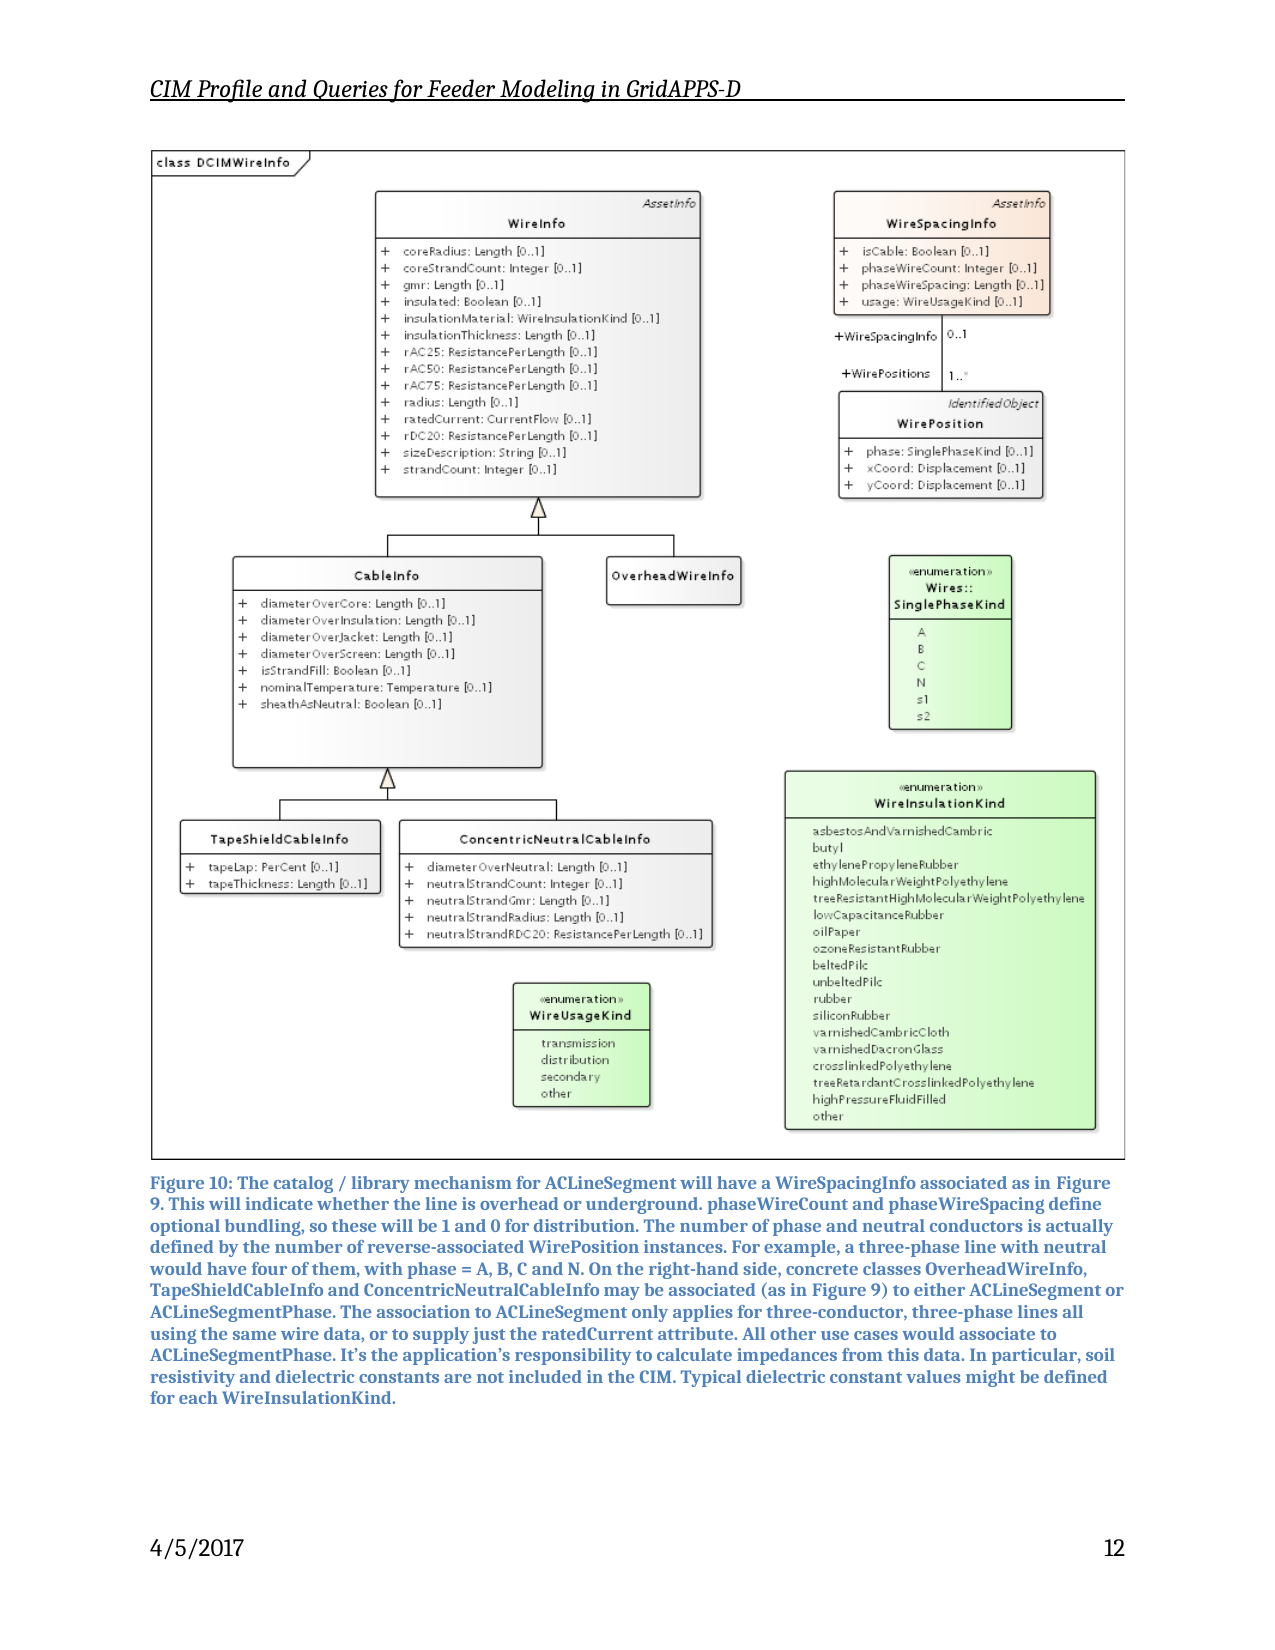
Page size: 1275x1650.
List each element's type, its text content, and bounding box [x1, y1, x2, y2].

picture [150, 150, 1125, 1160]
